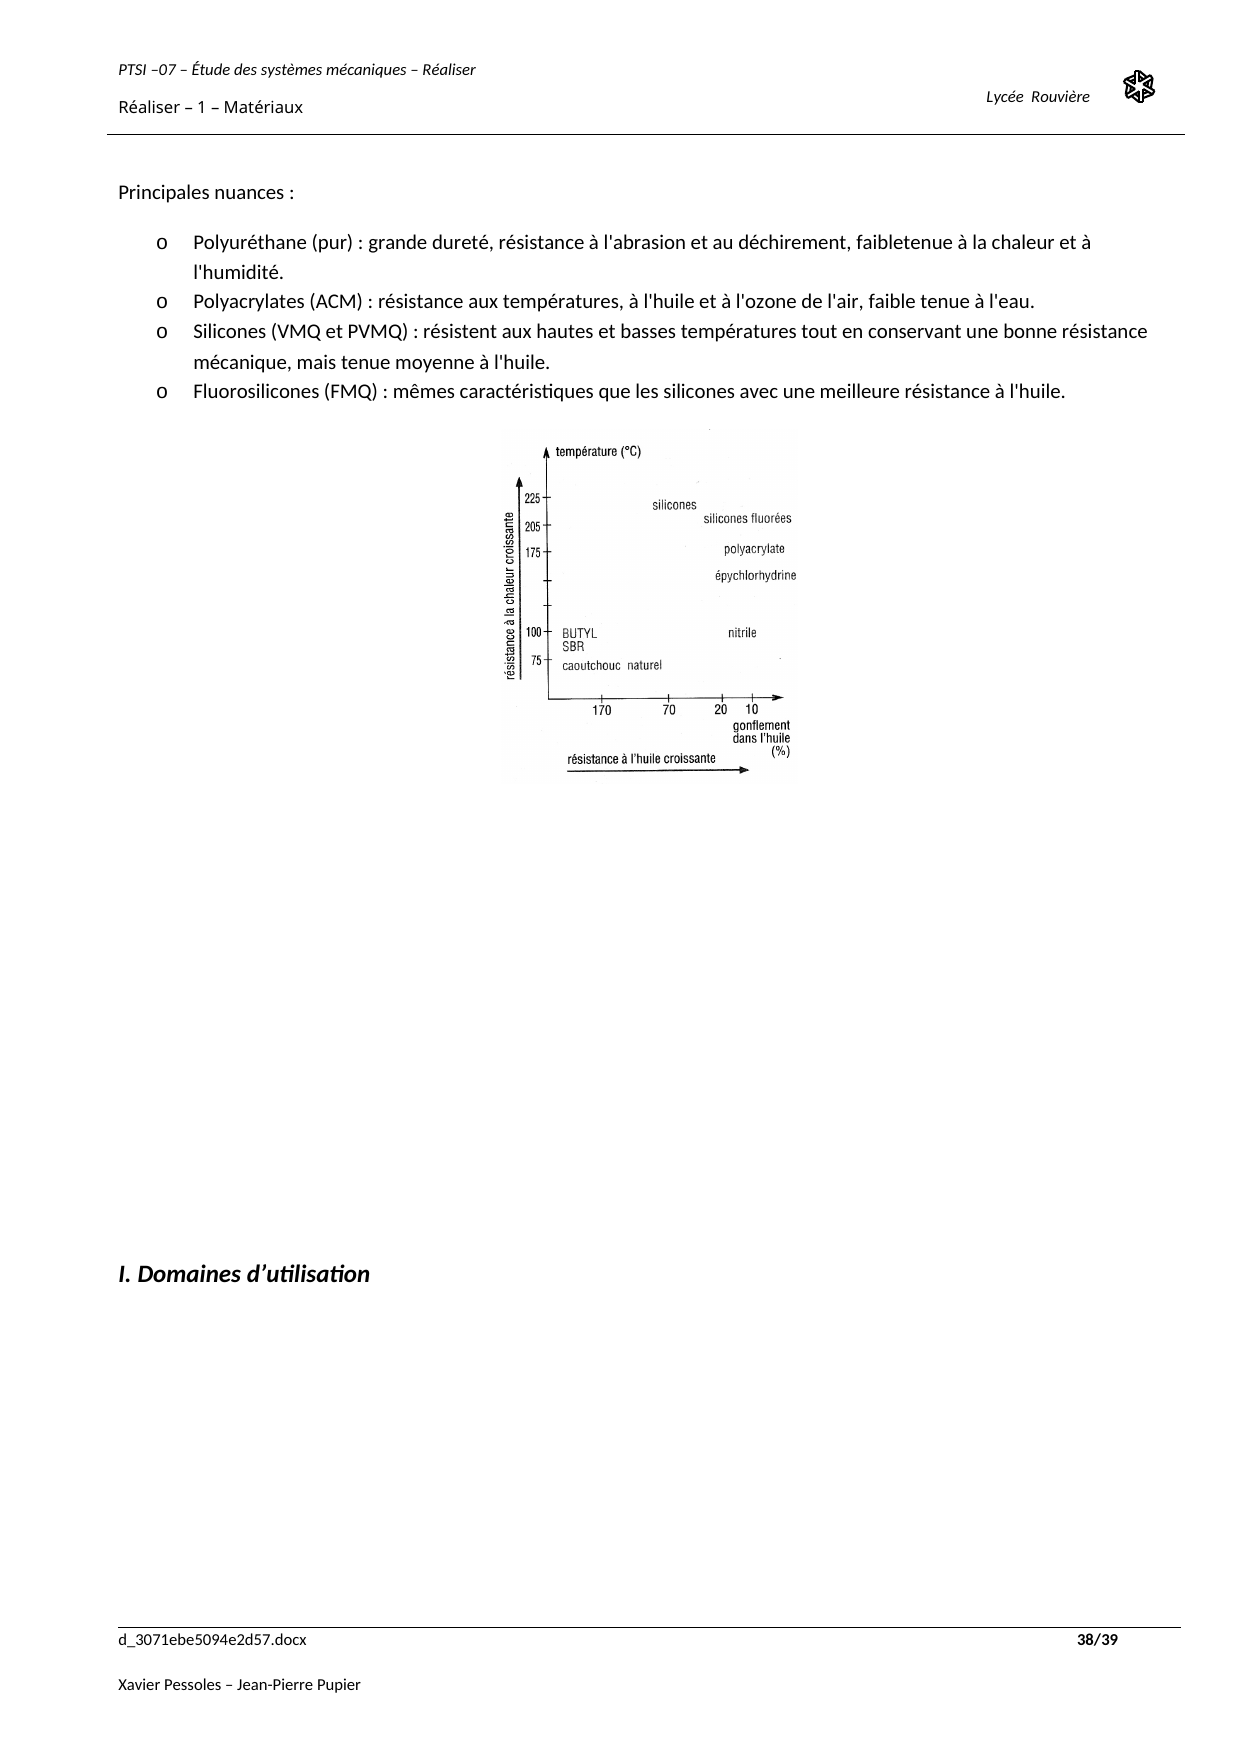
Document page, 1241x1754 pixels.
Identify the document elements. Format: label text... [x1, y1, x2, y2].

list Polyuréthane (pur) : grande dureté, résistance à l'abrasion et au déchirement, faibletenue à la chaleur et à l'humidité. [156, 229, 1181, 284]
picture [501, 429, 799, 784]
subtitle Domaines d’utilisation [118, 1258, 1181, 1289]
list Fluorosilicones (FMQ) : mêmes caractéristiques que les silicones avec une meilleure résistance à l'huile. [156, 378, 1181, 404]
list Polyacrylates (ACM) : résistance aux températures, à l'huile et à l'ozone de l'air, faible tenue à l'eau. [156, 288, 1181, 315]
text Principales nuances : [118, 179, 1181, 204]
list Silicones (VMQ et PVMQ) : résistent aux hautes et basses températures tout en conservant une bonne résistance mécanique, mais tenue moyenne à l'huile. [156, 319, 1181, 374]
